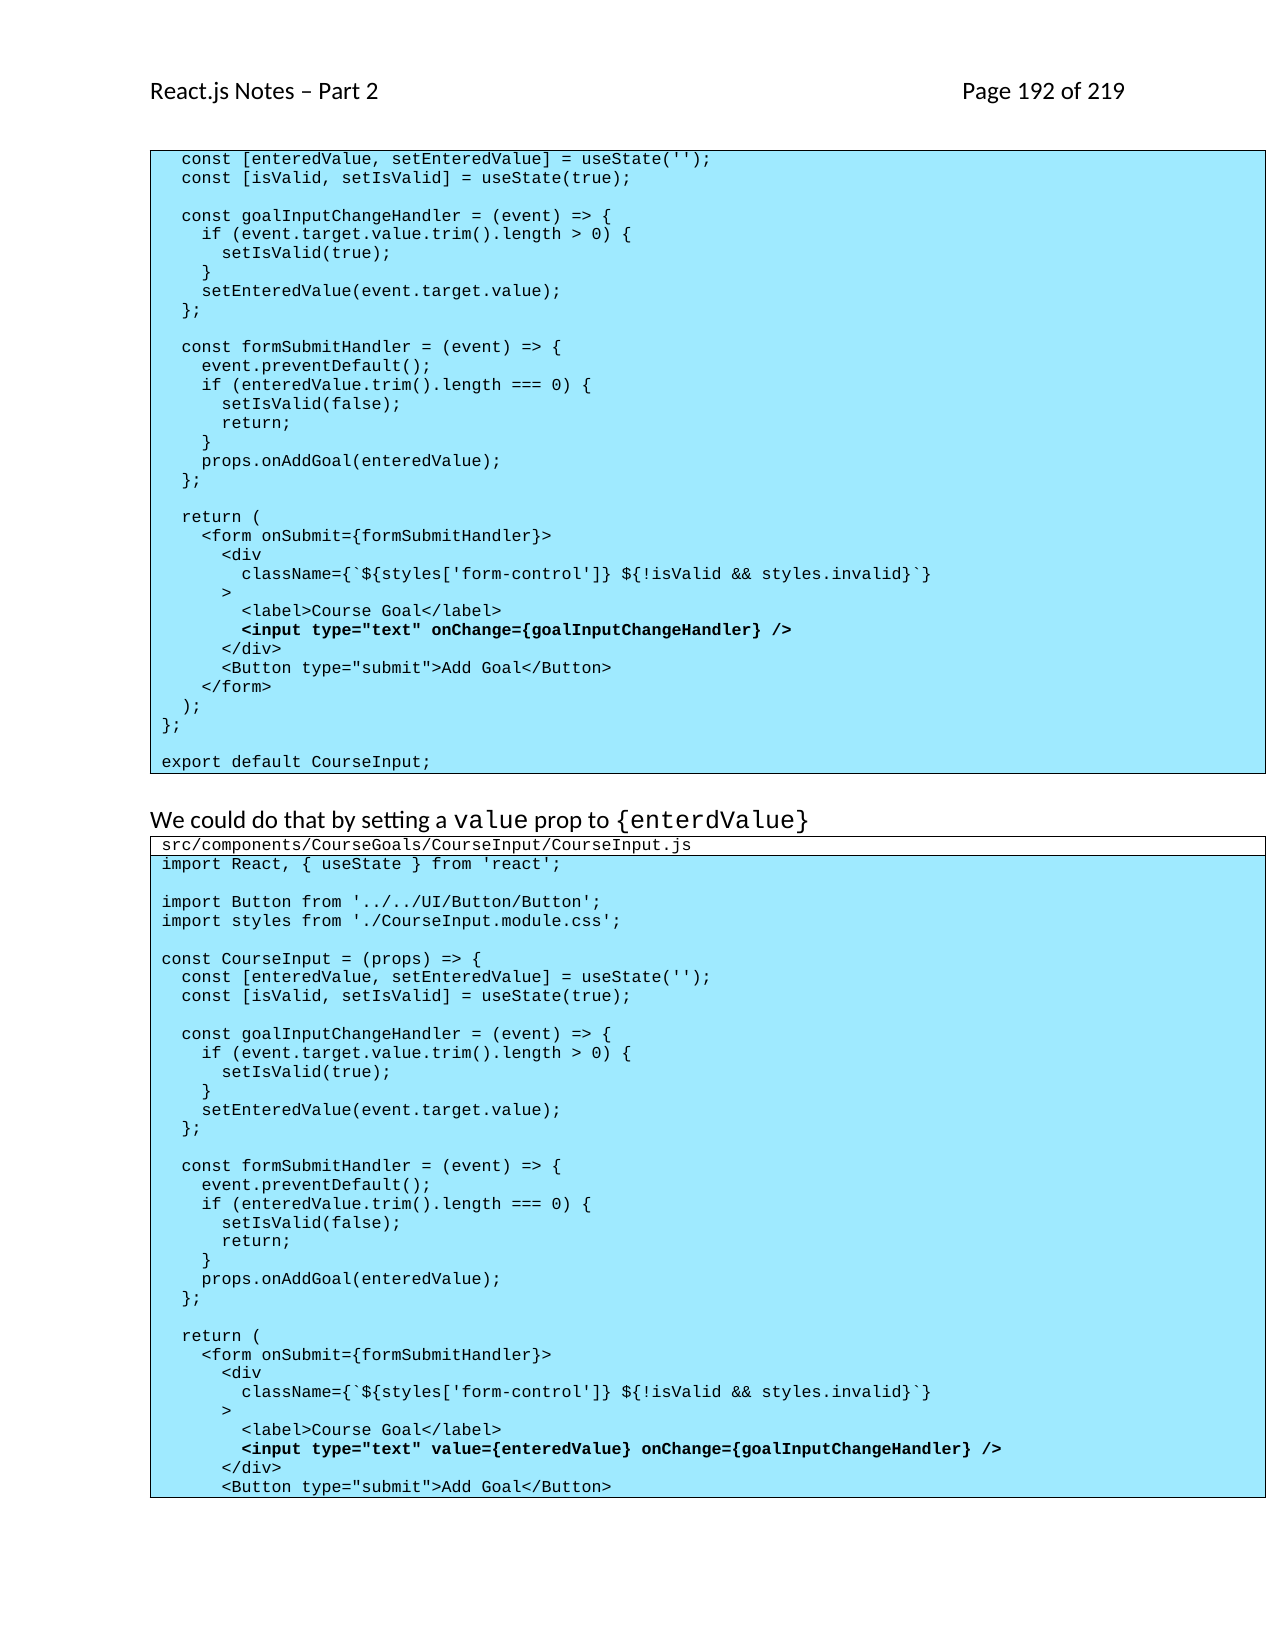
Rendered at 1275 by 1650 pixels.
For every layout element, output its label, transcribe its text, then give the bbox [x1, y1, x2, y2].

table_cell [151, 151, 1265, 773]
text We could do that by setting a value prop to {enterdValue} [150, 804, 1125, 836]
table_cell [151, 856, 1265, 1497]
table_header src/components/CourseGoals/CourseInput/CourseInput.js [151, 837, 1265, 855]
